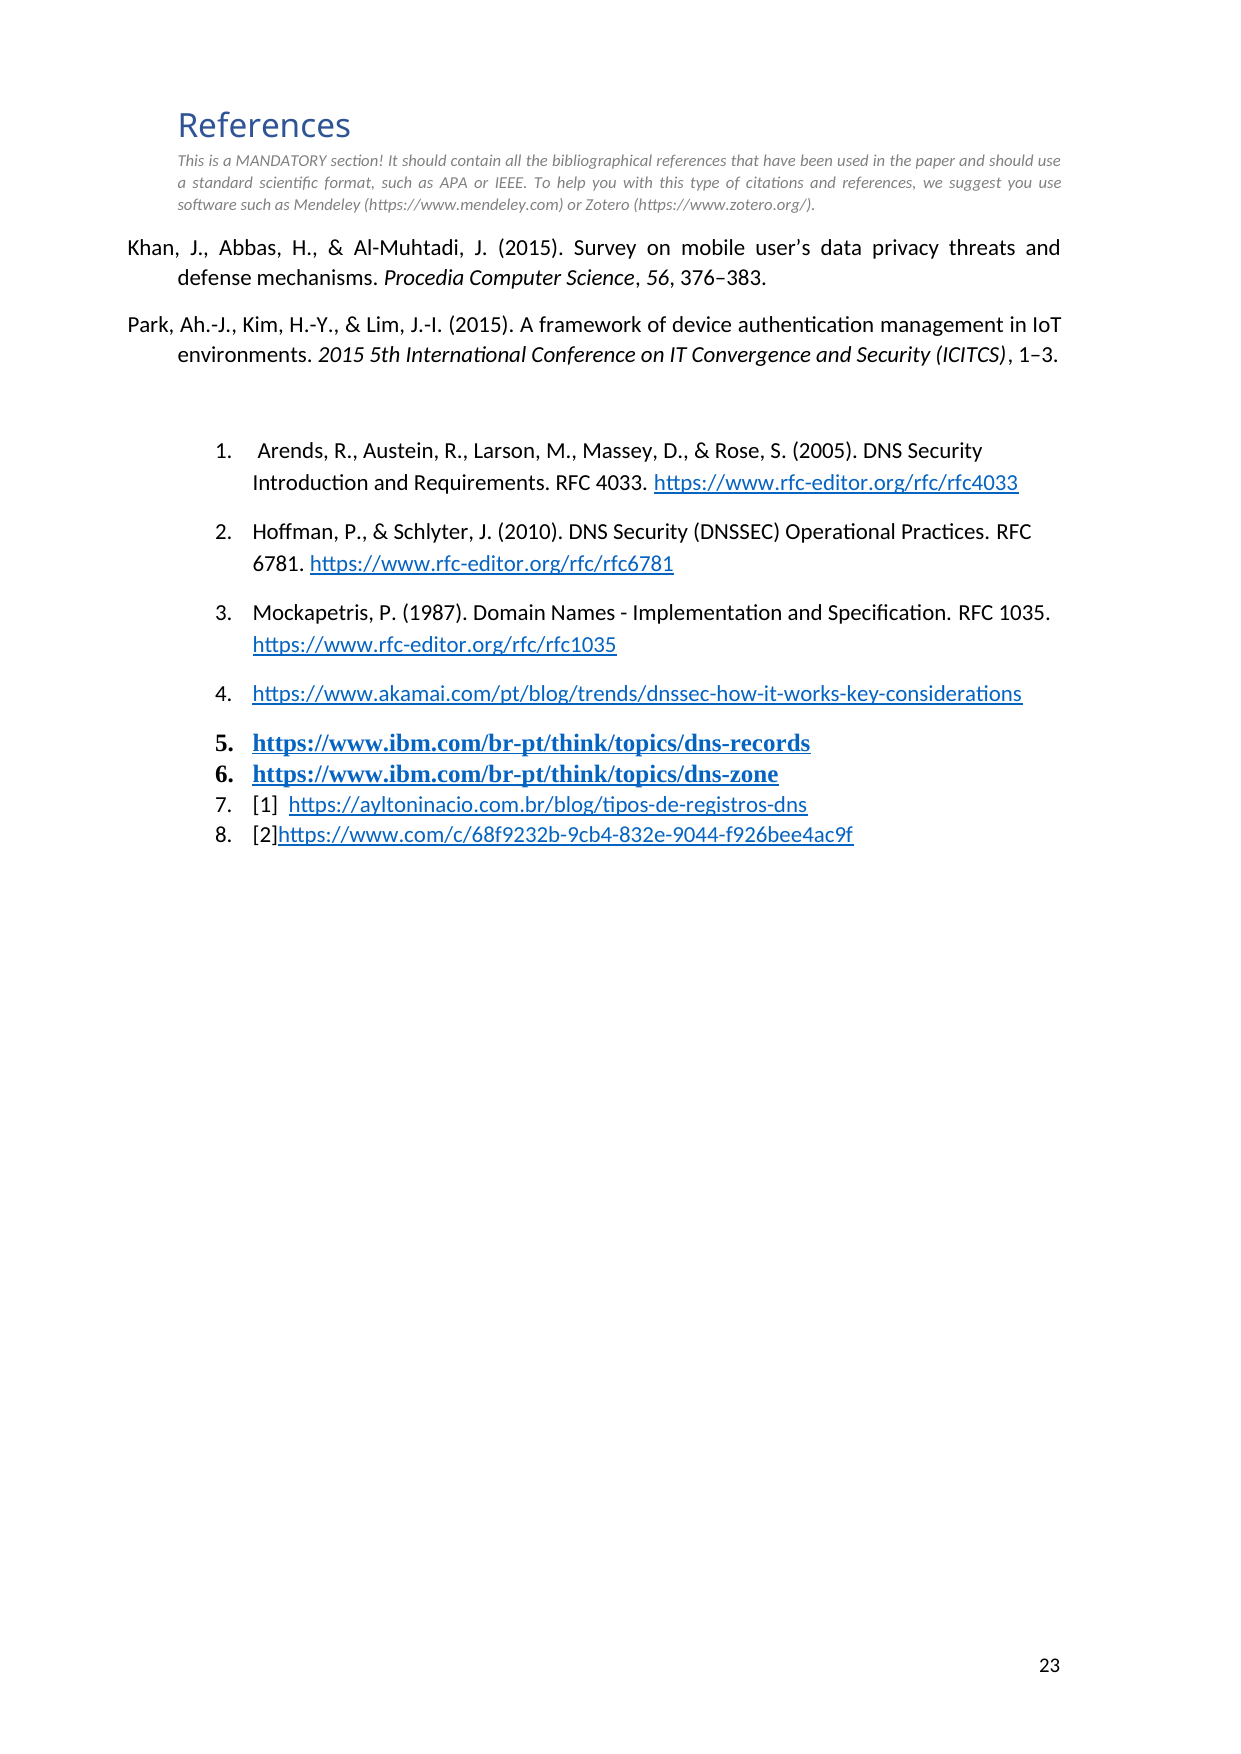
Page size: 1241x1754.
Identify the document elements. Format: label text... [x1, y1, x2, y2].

list https://www.ibm.com/br-pt/think/topics/dns-zone [215, 759, 1063, 788]
list Hoffman, P., & Schlyter, J. (2010). DNS Security (DNSSEC) Operational Practices. RFC 6781. https://www.rfc-editor.org/rfc/rfc6781 [215, 517, 1063, 577]
subtitle References [177, 102, 1063, 147]
list Arends, R., Austein, R., Larson, M., Massey, D., & Rose, S. (2005). DNS Security Introduction and Requirements. RFC 4033. https://www.rfc-editor.org/rfc/rfc4033 [215, 436, 1063, 496]
list [1] https://ayltoninacio.com.br/blog/tipos-de-registros-dns [215, 790, 1063, 818]
list https://www.akamai.com/pt/blog/trends/dnssec-how-it-works-key-considerations [215, 679, 1063, 707]
list https://www.ibm.com/br-pt/think/topics/dns-records [215, 728, 1063, 757]
list [2]https://www.com/c/68f9232b-9cb4-832e-9044-f926bee4ac9f [215, 820, 1063, 848]
list Mockapetris, P. (1987). Domain Names - Implementation and Specification. RFC 1035. https://www.rfc-editor.org/rfc/rfc1035 [215, 598, 1063, 658]
text This is a MANDATORY section! It should contain all the bibliographical references that have been used in the paper and should use a standard scientific format, such as APA or IEEE. To help you with this type of citations and references, we suggest you use software such as Mendeley (https://www.mendeley.com) or Zotero (https://www.zotero.org/). [177, 151, 1063, 215]
